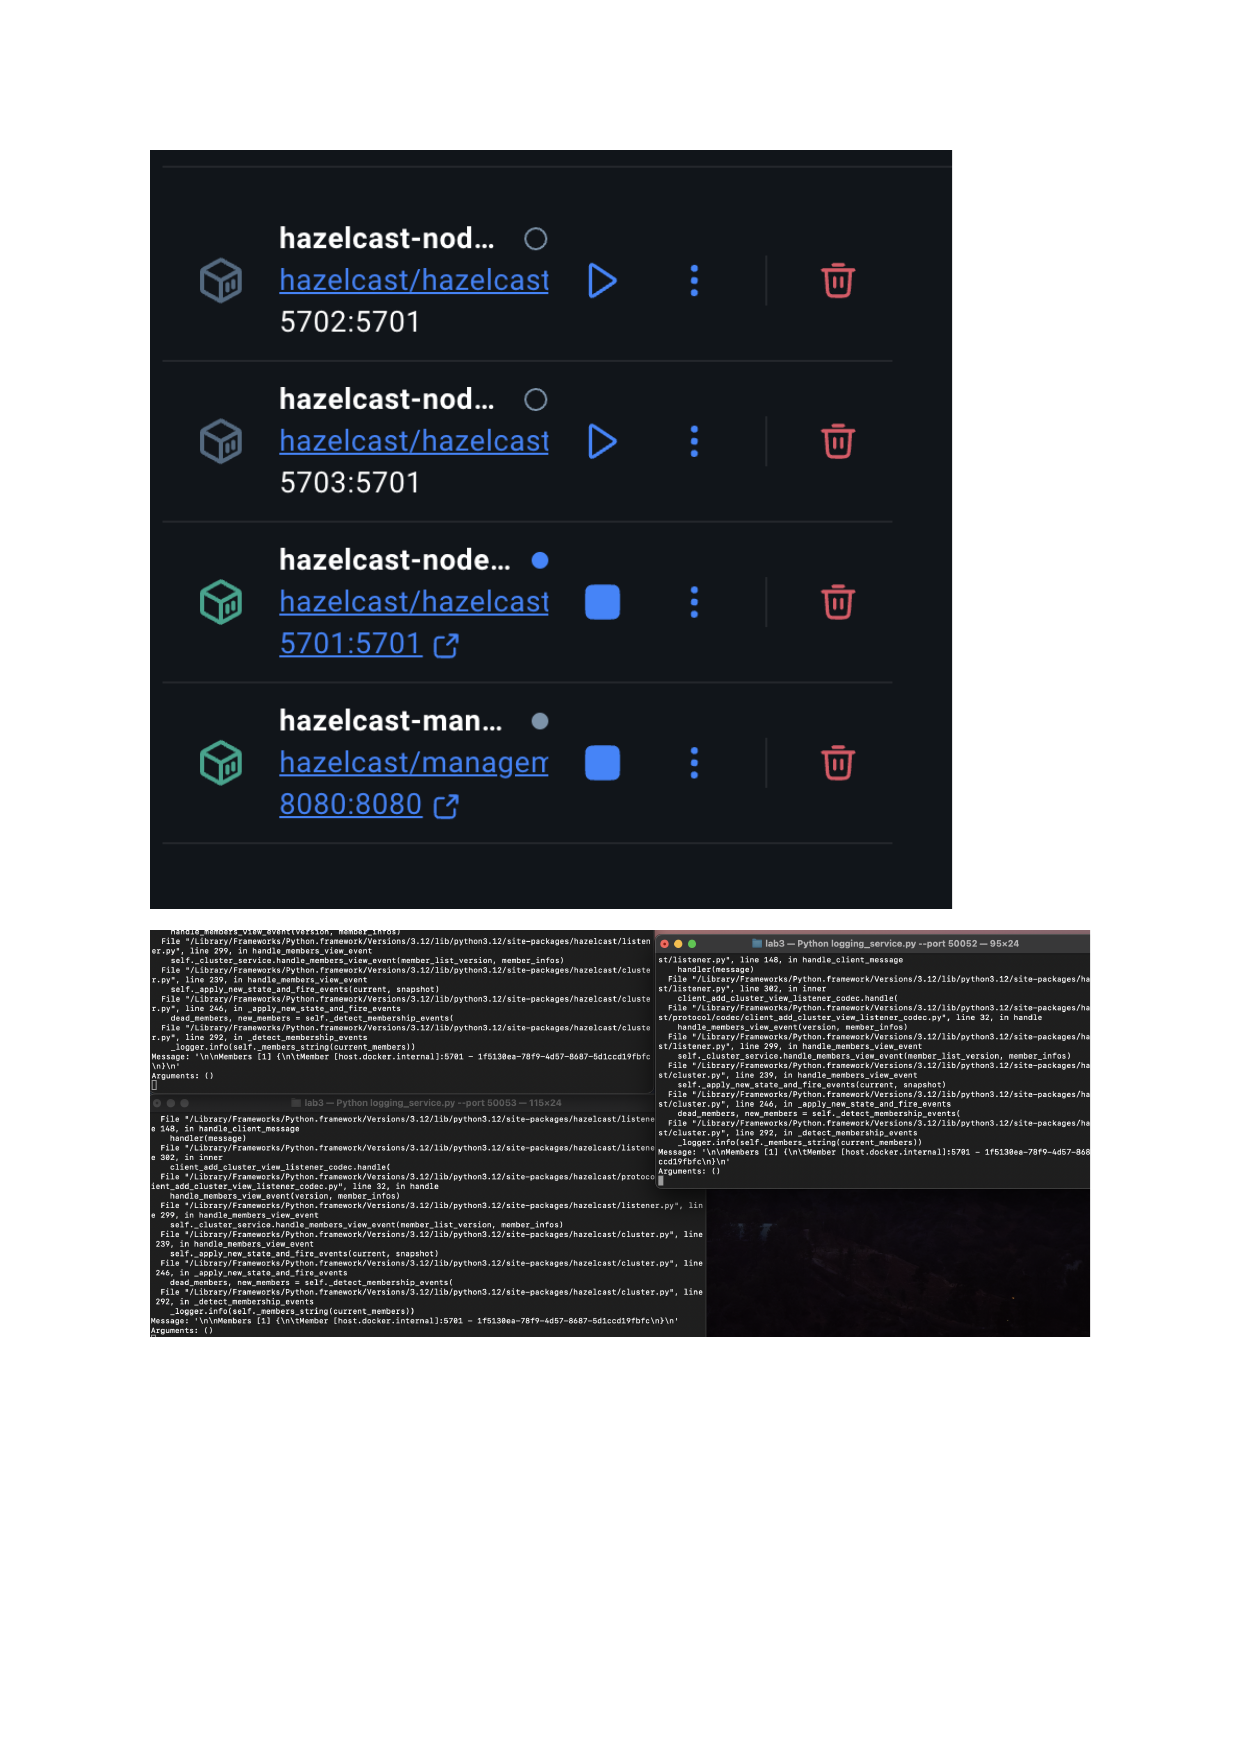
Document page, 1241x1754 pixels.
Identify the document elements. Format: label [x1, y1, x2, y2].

picture [150, 150, 953, 909]
picture [150, 930, 1091, 1337]
